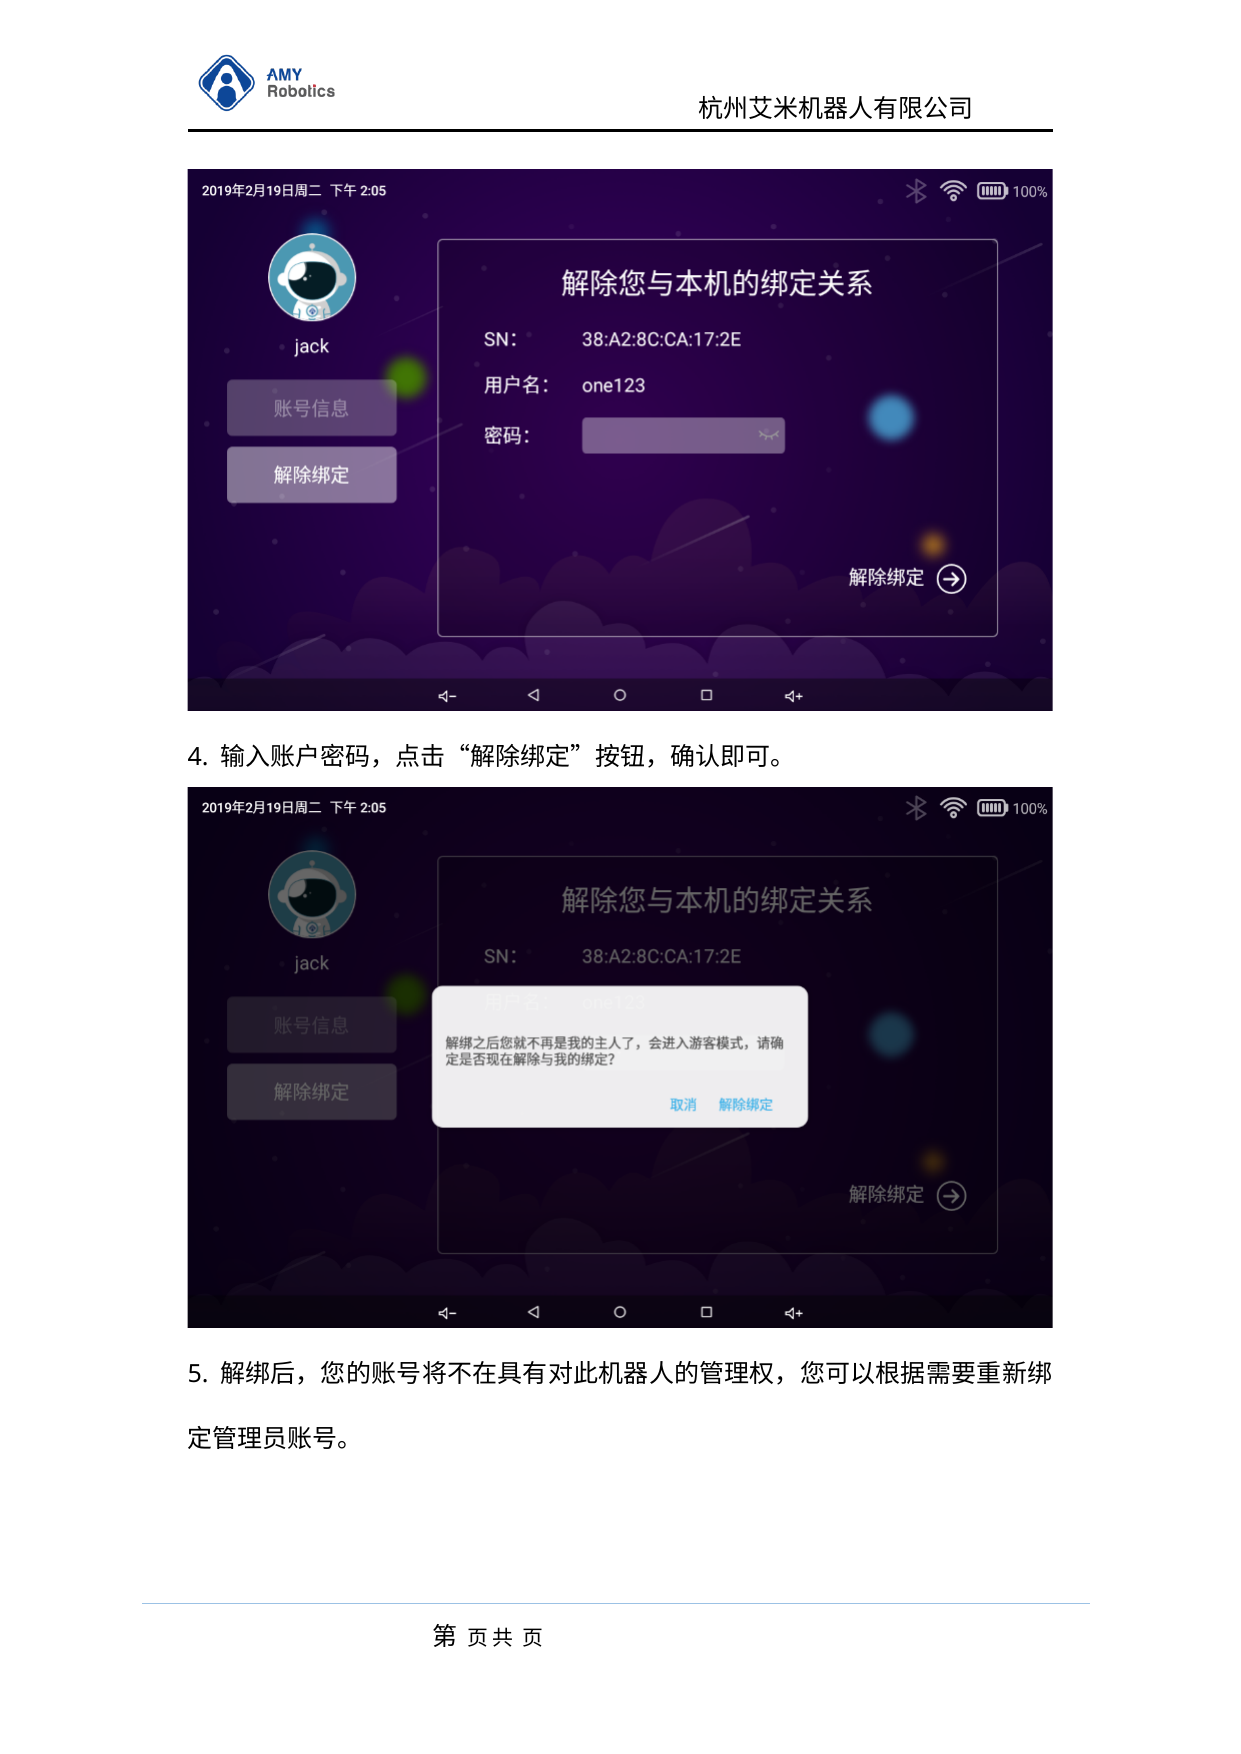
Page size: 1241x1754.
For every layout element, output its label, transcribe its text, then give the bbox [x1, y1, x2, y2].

list 输入账户密码，点击“解除绑定”按钮，确认即可。 [187, 722, 1053, 787]
list 解绑后，您的账号将不在具有对此机器人的管理权，您可以根据需要重新绑定管理员账号。 [187, 1339, 1053, 1469]
picture [187, 787, 1053, 1328]
picture [187, 169, 1053, 711]
picture [196, 53, 337, 112]
